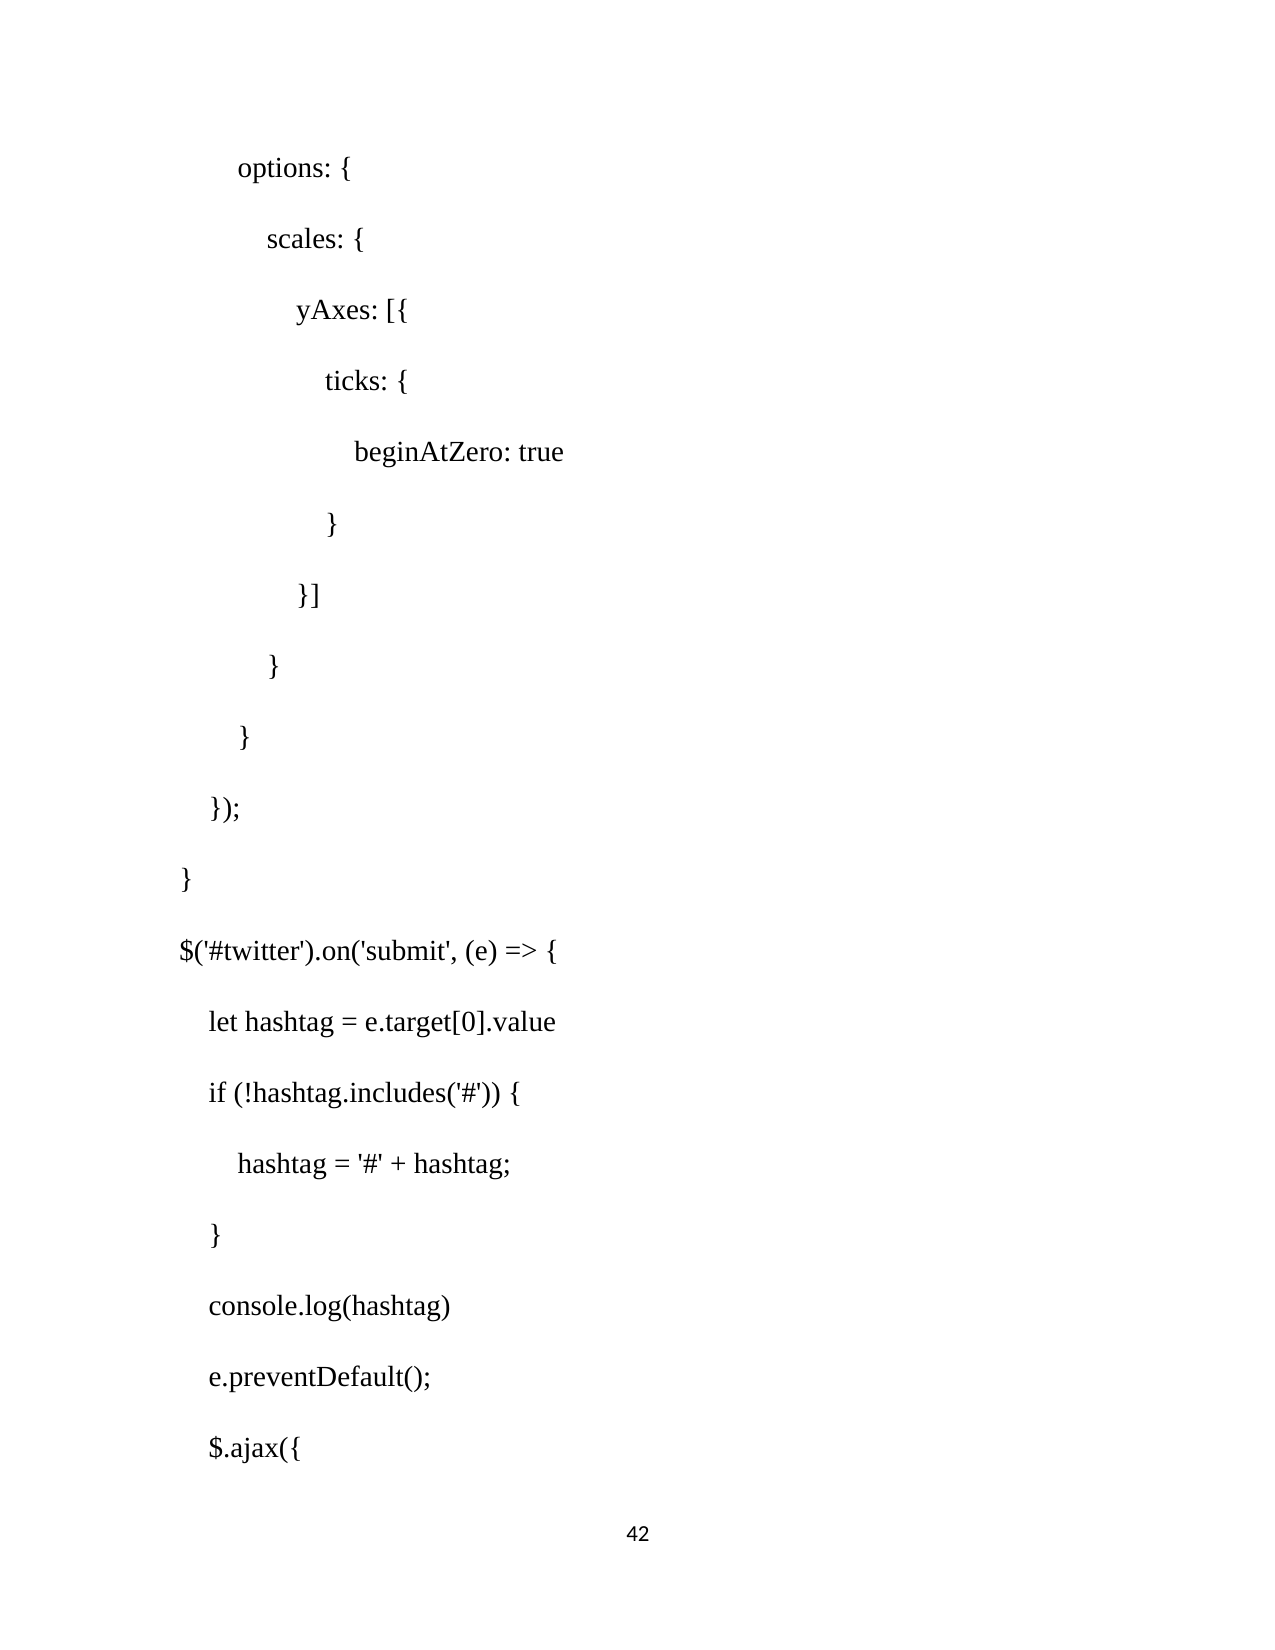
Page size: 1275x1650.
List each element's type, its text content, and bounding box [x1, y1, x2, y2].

text }] [150, 577, 1125, 610]
text if (!hashtag.includes('#')) { [150, 1075, 1125, 1108]
text e.preventDefault(); [150, 1359, 1125, 1393]
text let hashtag = e.target[0].value [150, 1004, 1125, 1037]
text console.log(hashtag) [150, 1288, 1125, 1322]
text } [150, 1217, 1125, 1251]
text $.ajax({ [150, 1431, 1125, 1464]
text } [150, 648, 1125, 682]
text options: { [150, 150, 1125, 183]
text hashtag = '#' + hashtag; [150, 1146, 1125, 1179]
text } [150, 506, 1125, 539]
text $('#twitter').on('submit', (e) => { [150, 933, 1125, 966]
text } [150, 719, 1125, 753]
text scales: { [150, 221, 1125, 255]
text }); [150, 790, 1125, 824]
text ticks: { [150, 363, 1125, 397]
text } [150, 861, 1125, 895]
text yAxes: [{ [150, 292, 1125, 326]
text beginAtZero: true [150, 434, 1125, 468]
